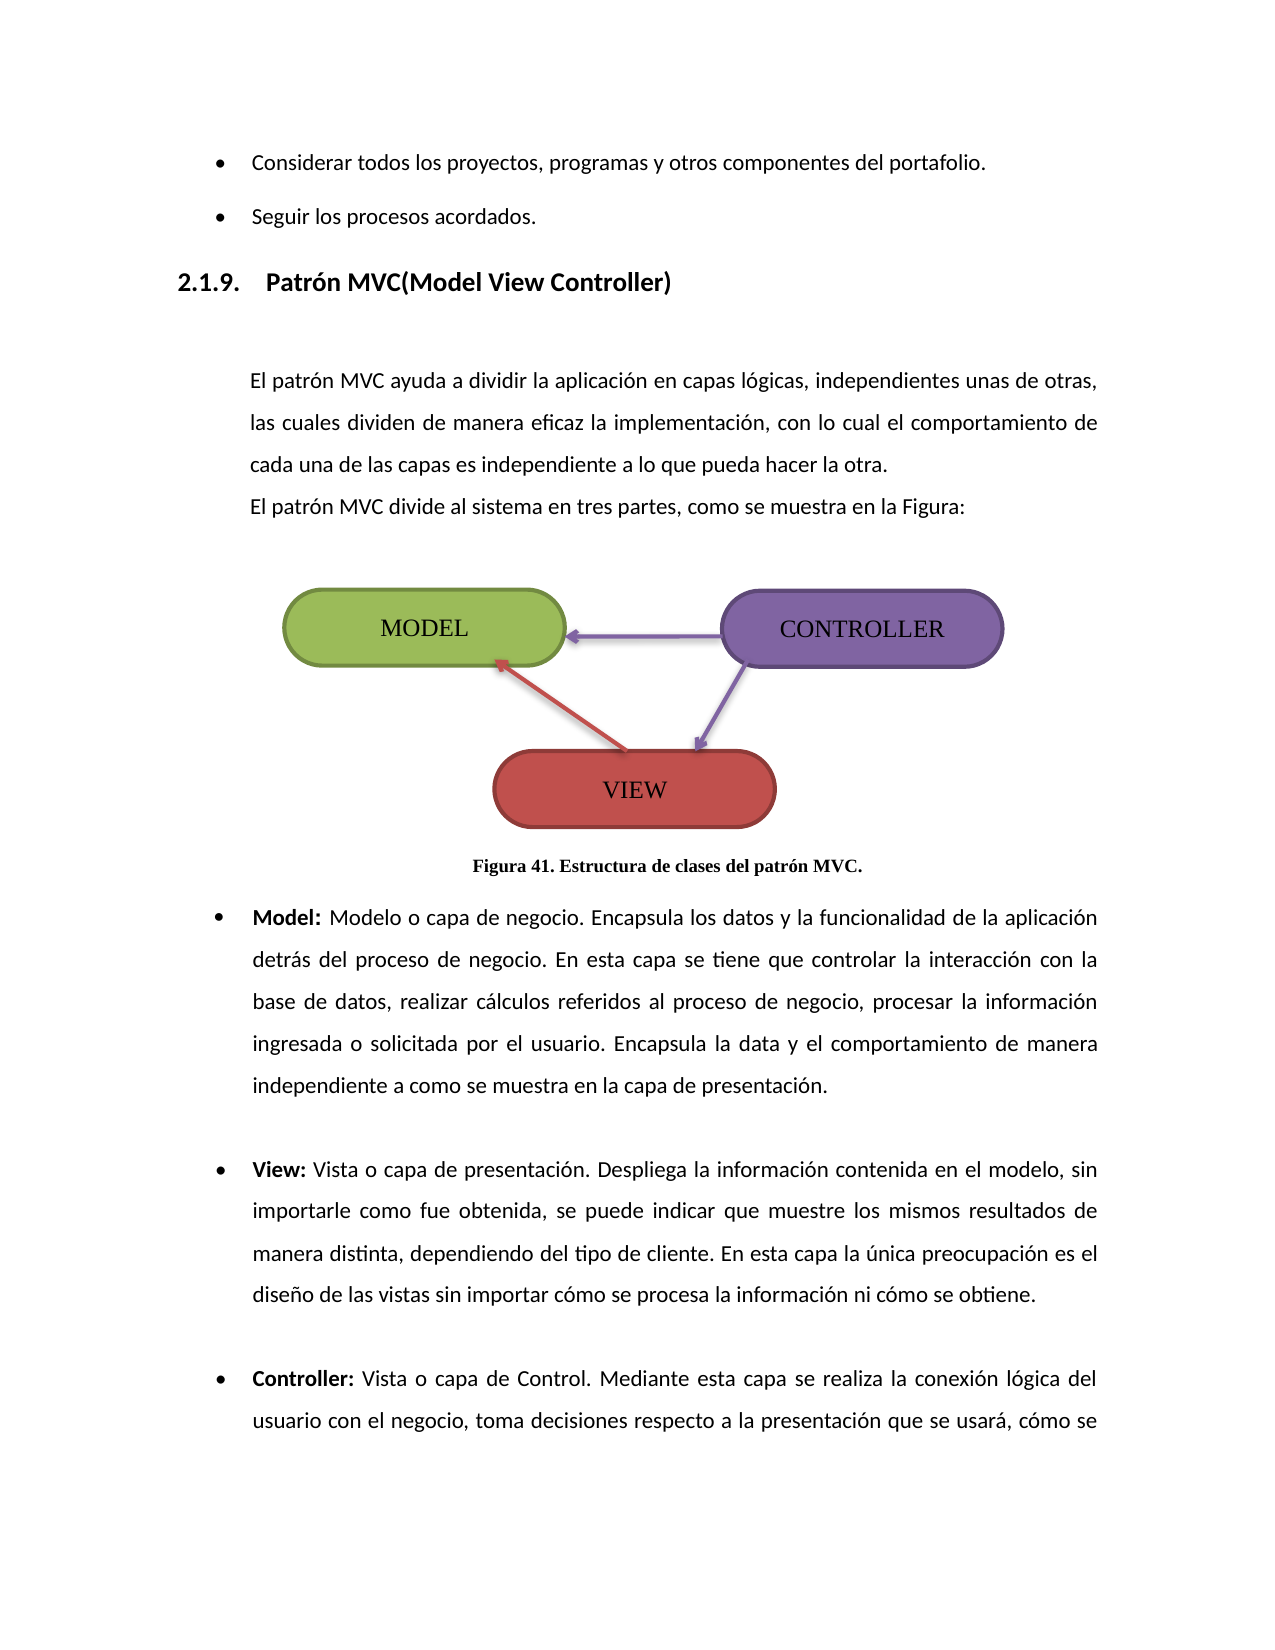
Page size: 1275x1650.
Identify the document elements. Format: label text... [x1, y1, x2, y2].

list Seguir los procesos acordados. [214, 202, 1098, 230]
text El patrón MVC ayuda a dividir la aplicación en capas lógicas, independientes unas de otras, las cuales dividen de manera eficaz la implementación, con lo cual el comportamiento de cada una de las capas es independiente a lo que pueda hacer la otra. [250, 366, 1098, 478]
list View: Vista o capa de presentación. Despliega la información contenida en el modelo, sin importarle como fue obtenida, se puede indicar que muestre los mismos resultados de manera distinta, dependiendo del tipo de cliente. En esta capa la única preocupación es el diseño de las vistas sin importar cómo se procesa la información ni cómo se obtiene. [215, 1155, 1098, 1309]
list Considerar todos los proyectos, programas y otros componentes del portafolio. [214, 148, 1098, 176]
text El patrón MVC divide al sistema en tres partes, como se muestra en la Figura: [250, 492, 1098, 520]
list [215, 1364, 1098, 1434]
list Model: Modelo o capa de negocio. Encapsula los datos y la funcionalidad de la aplicación detrás del proceso de negocio. En esta capa se tiene que controlar la interacción con la base de datos, realizar cálculos referidos al proceso de negocio, procesar la información ingresada o solicitada por el usuario. Encapsula la data y el comportamiento de manera independiente a como se muestra en la capa de presentación. [215, 903, 1098, 1099]
subtitle Patrón MVC(Model View Controller) [177, 265, 1098, 298]
text Figura 41. Estructura de clases del patrón MVC. [398, 855, 1098, 876]
